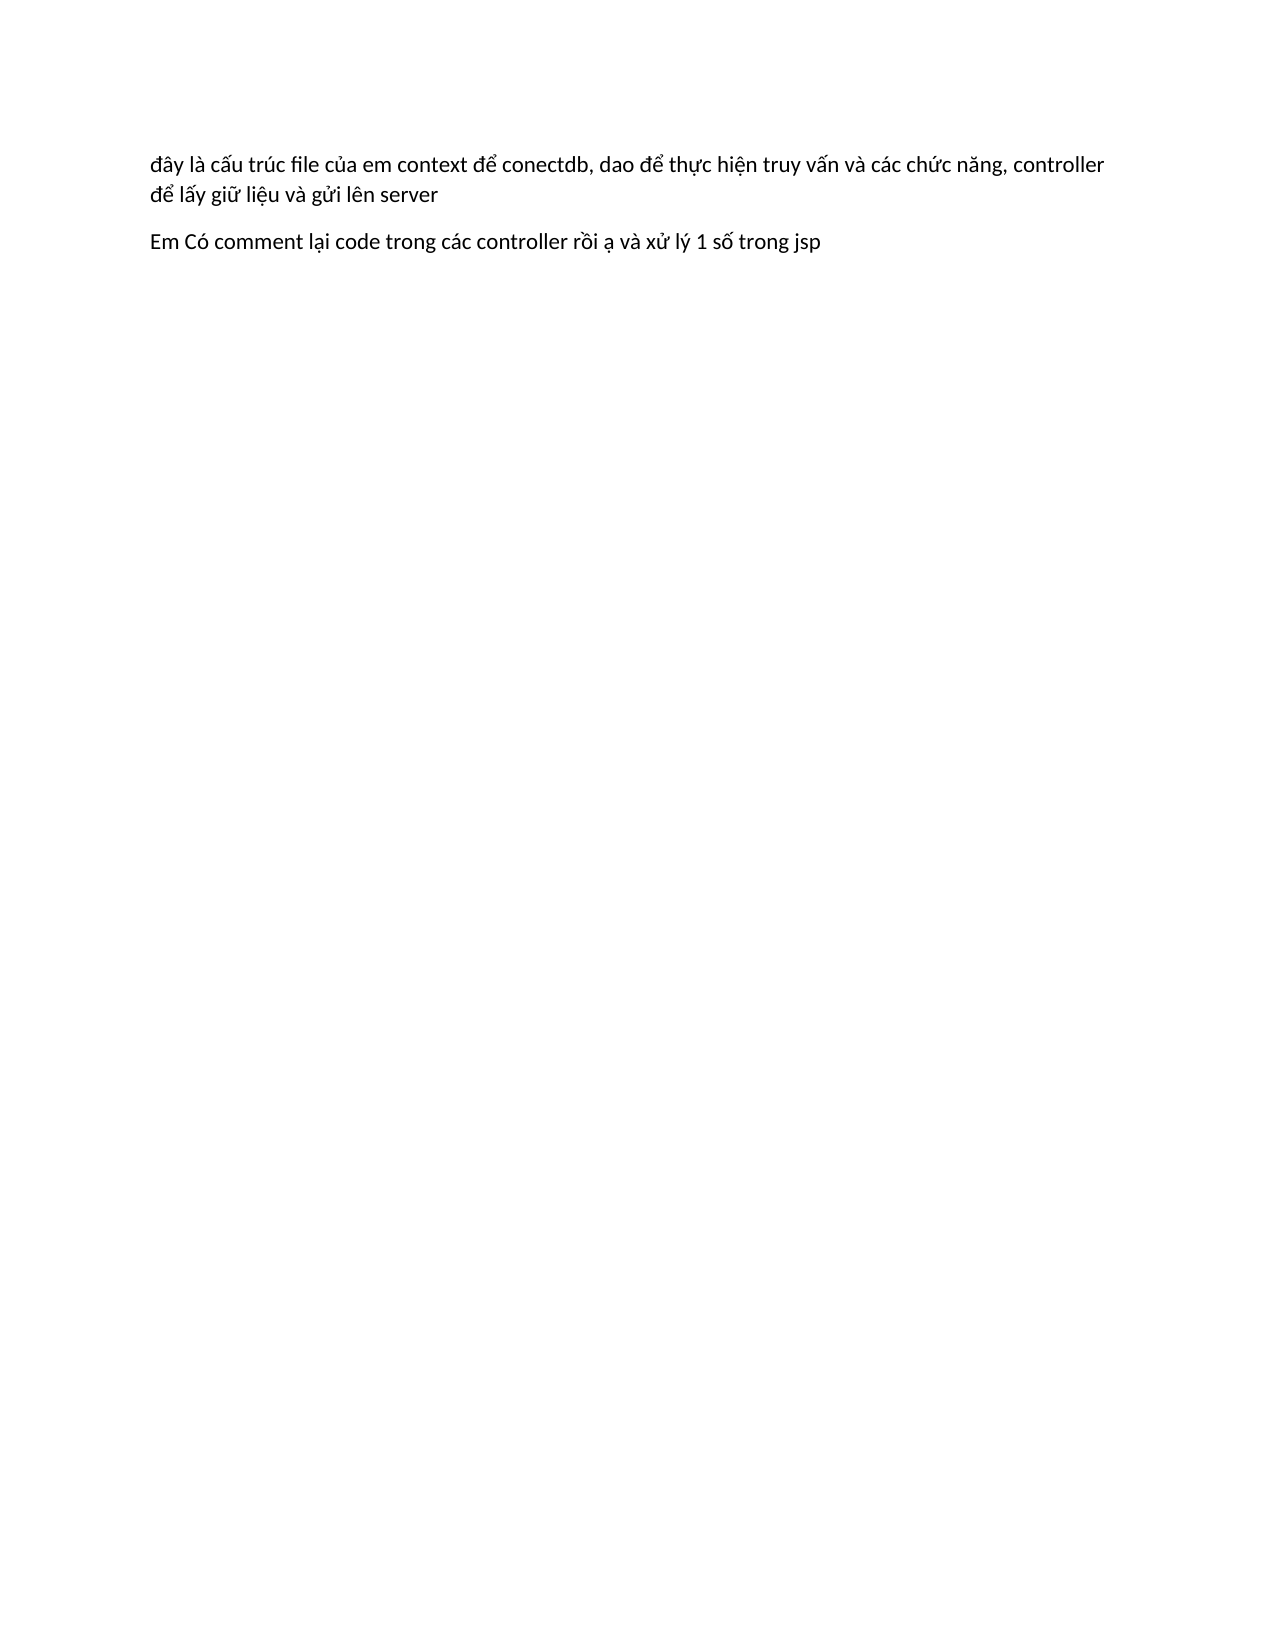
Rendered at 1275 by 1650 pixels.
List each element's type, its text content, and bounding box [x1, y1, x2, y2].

text Em Có comment lại code trong các controller rồi ạ và xử lý 1 số trong jsp [150, 227, 1125, 255]
text đây là cấu trúc file của em context để conectdb, dao để thực hiện truy vấn và các chức năng, controller để lấy giữ liệu và gửi lên server [150, 150, 1125, 208]
